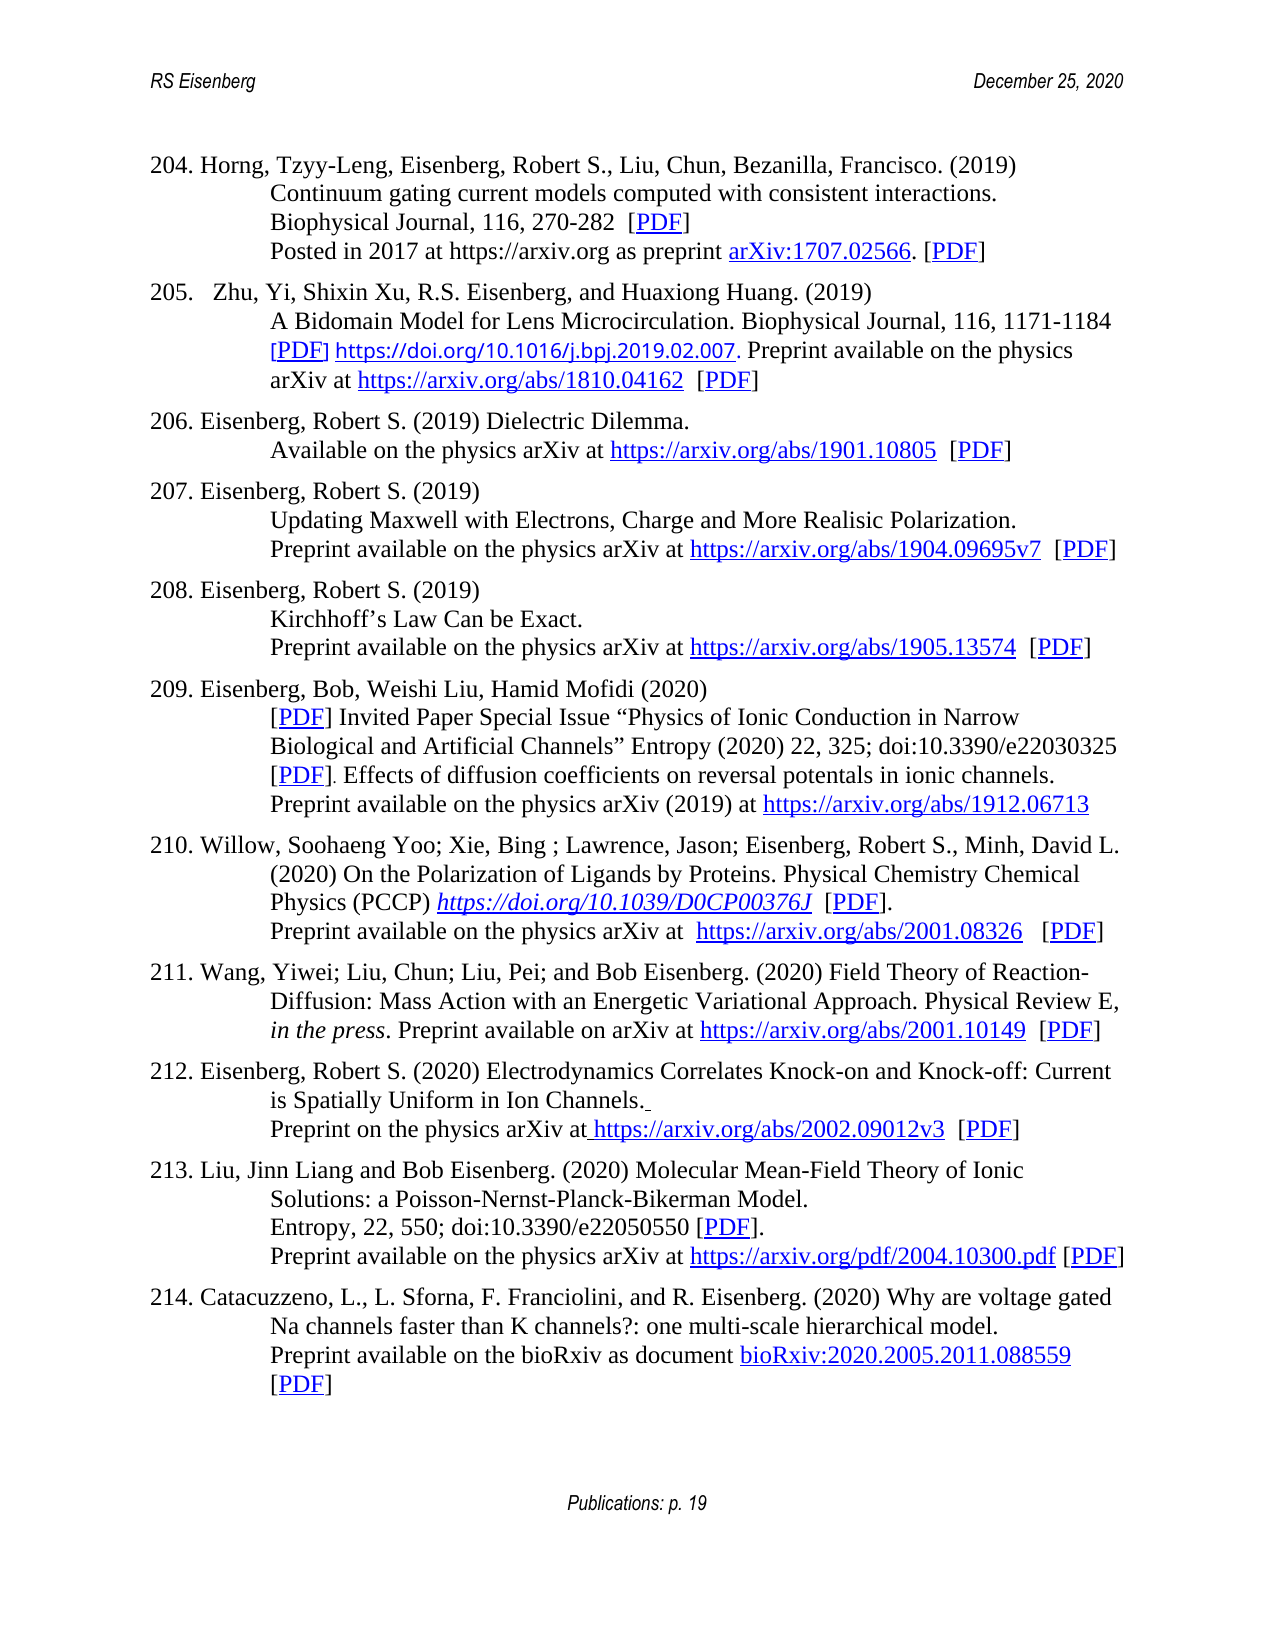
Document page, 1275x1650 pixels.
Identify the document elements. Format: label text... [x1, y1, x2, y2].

text 214. Catacuzzeno, L., L. Sforna, F. Franciolini, and R. Eisenberg. (2020) Why are voltage gated Na channels faster than K channels?: one multi-scale hierarchical model. Preprint available on the bioRxiv as document bioRxiv:2020.2005.2011.088559 [PDF] [150, 1282, 1125, 1397]
text 206. Eisenberg, Robert S. (2019) Dielectric Dilemma. Available on the physics arXiv at https://arxiv.org/abs/1901.10805 [PDF] [150, 406, 1125, 464]
text 213. Liu, Jinn Liang and Bob Eisenberg. (2020) Molecular Mean-Field Theory of Ionic Solutions: a Poisson-Nernst-Planck-Bikerman Model. Entropy, 22, 550; doi:10.3390/e22050550 [PDF]. Preprint available on the physics arXiv at https://arxiv.org/pdf/2004.10300.pdf [PDF] [150, 1155, 1125, 1270]
text 205. Zhu, Yi, Shixin Xu, R.S. Eisenberg, and Huaxiong Huang. (2019) A Bidomain Model for Lens Microcirculation. Biophysical Journal, 116, 1171-1184 [PDF] https://doi.org/10.1016/j.bpj.2019.02.007. Preprint available on the physics arXiv at https://arxiv.org/abs/1810.04162 [PDF] [150, 277, 1125, 394]
text 207. Eisenberg, Robert S. (2019) Updating Maxwell with Electrons, Charge and More Realisic Polarization. Preprint available on the physics arXiv at https://arxiv.org/abs/1904.09695v7 [PDF] [150, 476, 1125, 562]
text 211. Wang, Yiwei; Liu, Chun; Liu, Pei; and Bob Eisenberg. (2020) Field Theory of Reaction-Diffusion: Mass Action with an Energetic Variational Approach. Physical Review E, in the press. Preprint available on arXiv at https://arxiv.org/abs/2001.10149 [PDF] [150, 957, 1125, 1044]
text 210. Willow, Soohaeng Yoo; Xie, Bing ; Lawrence, Jason; Eisenberg, Robert S., Minh, David L. (2020) On the Polarization of Ligands by Proteins. Physical Chemistry Chemical Physics (PCCP) https://doi.org/10.1039/D0CP00376J [PDF]. Preprint available on the physics arXiv at https://arxiv.org/abs/2001.08326 [PDF] [150, 830, 1125, 945]
text 204. Horng, Tzyy-Leng, Eisenberg, Robert S., Liu, Chun, Bezanilla, Francisco. (2019) Continuum gating current models computed with consistent interactions. Biophysical Journal, 116, 270-282 [PDF] Posted in 2017 at https://arxiv.org as preprint arXiv:1707.02566. [PDF] [150, 150, 1125, 265]
text 209. Eisenberg, Bob, Weishi Liu, Hamid Mofidi (2020) [PDF] Invited Paper Special Issue “Physics of Ionic Conduction in Narrow Biological and Artificial Channels” Entropy (2020) 22, 325; doi:10.3390/e22030325 [PDF]. Effects of diffusion coefficients on reversal potentals in ionic channels. Preprint available on the physics arXiv (2019) at https://arxiv.org/abs/1912.06713 [150, 674, 1125, 817]
text 212. Eisenberg, Robert S. (2020) Electrodynamics Correlates Knock-on and Knock-off: Current is Spatially Uniform in Ion Channels. Preprint on the physics arXiv at https://arxiv.org/abs/2002.09012v3 [PDF] [150, 1056, 1125, 1142]
text 208. Eisenberg, Robert S. (2019) Kirchhoff’s Law Can be Exact. Preprint available on the physics arXiv at https://arxiv.org/abs/1905.13574 [PDF] [150, 575, 1125, 661]
